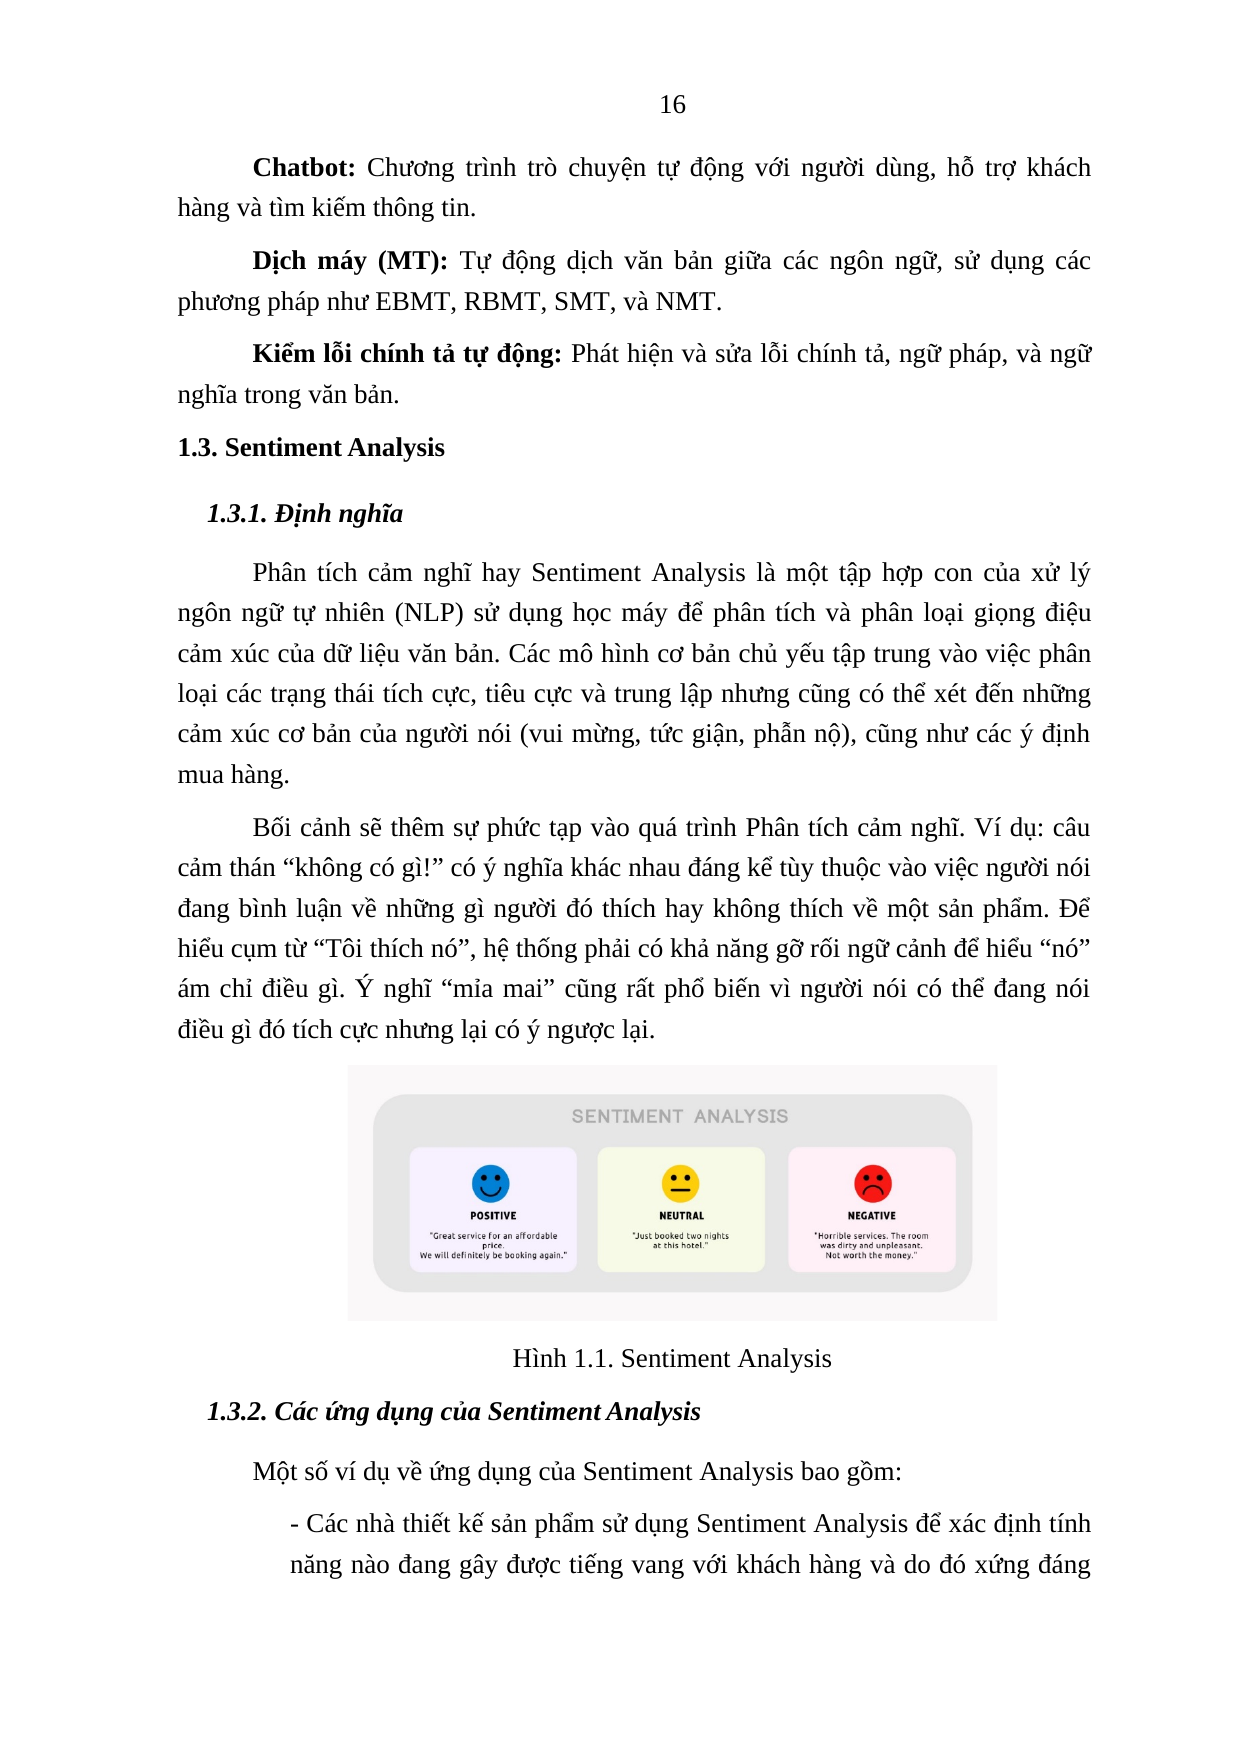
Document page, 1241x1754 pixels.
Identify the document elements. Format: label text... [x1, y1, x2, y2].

text Hình 1.1. Sentiment Analysis [177, 1342, 1092, 1374]
text Kiểm lỗi chính tả tự động: Phát hiện và sửa lỗi chính tả, ngữ pháp, và ngữ nghĩa trong văn bản. [177, 338, 1092, 409]
subtitle 1.3.2. Các ứng dụng của Sentiment Analysis [207, 1395, 1063, 1427]
text Chatbot: Chương trình trò chuyện tự động với người dùng, hỗ trợ khách hàng và tìm kiếm thông tin. [177, 151, 1092, 222]
text Một số ví dụ về ứng dụng của Sentiment Analysis bao gồm: [177, 1454, 1092, 1486]
text Bối cảnh sẽ thêm sự phức tạp vào quá trình Phân tích cảm nghĩ. Ví dụ: câu cảm thán “không có gì!” có ý nghĩa khác nhau đáng kể tùy thuộc vào việc người nói đang bình luận về những gì người đó thích hay không thích về một sản phẩm. Để hiểu cụm từ “Tôi thích nó”, hệ thống phải có khả năng gỡ rối ngữ cảnh để hiểu “nó” ám chỉ điều gì. Ý nghĩ “mỉa mai” cũng rất phổ biến vì người nói có thể đang nói điều gì đó tích cực nhưng lại có ý ngược lại. [177, 811, 1092, 1044]
text Phân tích cảm nghĩ hay Sentiment Analysis là một tập hợp con của xử lý ngôn ngữ tự nhiên (NLP) sử dụng học máy để phân tích và phân loại giọng điệu cảm xúc của dữ liệu văn bản. Các mô hình cơ bản chủ yếu tập trung vào việc phân loại các trạng thái tích cực, tiêu cực và trung lập nhưng cũng có thể xét đến những cảm xúc cơ bản của người nói (vui mừng, tức giận, phẫn nộ), cũng như các ý định mua hàng. [177, 556, 1092, 789]
text Dịch máy (MT): Tự động dịch văn bản giữa các ngôn ngữ, sử dụng các phương pháp như EBMT, RBMT, SMT, và NMT. [177, 244, 1092, 316]
subtitle 1.3. Sentiment Analysis [177, 431, 1092, 462]
picture [347, 1065, 998, 1321]
subtitle 1.3.1. Định nghĩa [207, 497, 1063, 528]
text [290, 1507, 1092, 1579]
